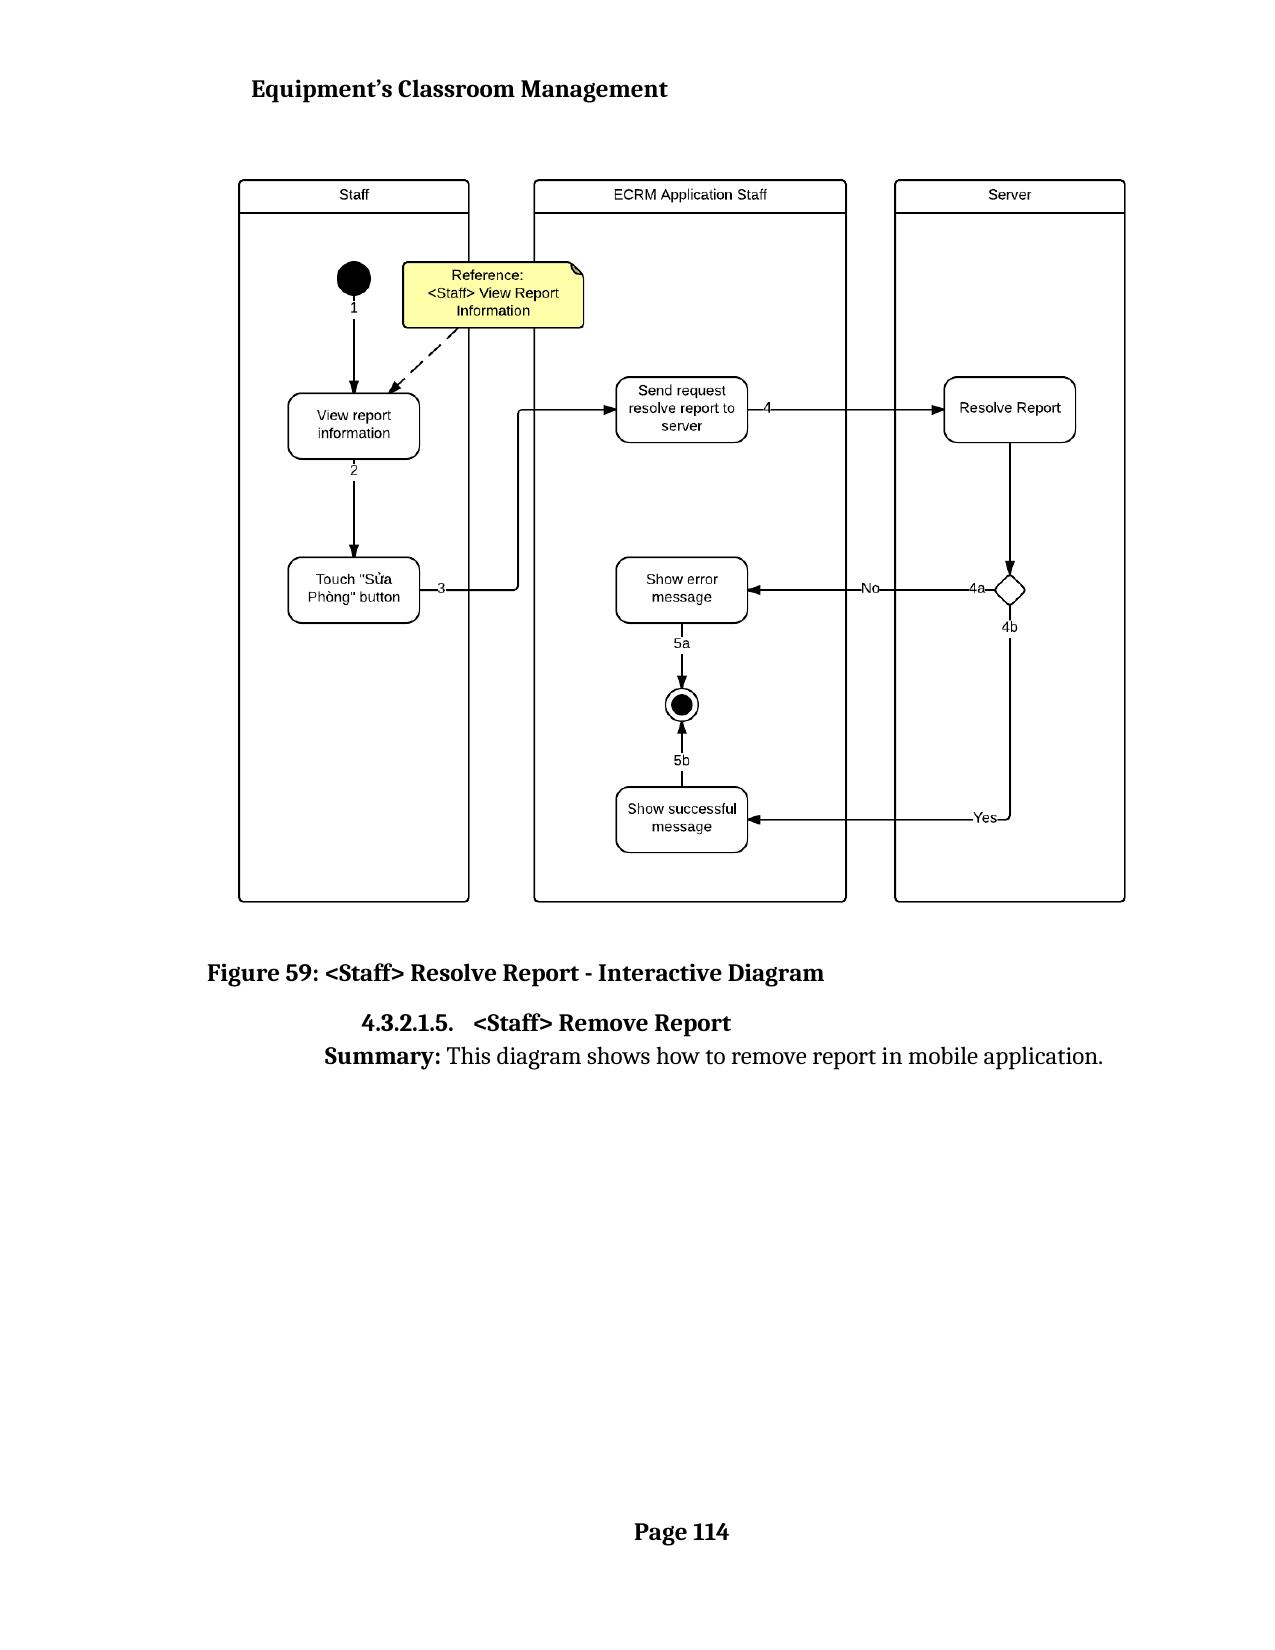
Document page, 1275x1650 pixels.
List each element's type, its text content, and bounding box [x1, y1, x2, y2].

list <Staff> Remove Report [454, 1009, 1157, 1037]
list Summary: This diagram shows how to remove report in mobile application. [325, 1042, 1157, 1071]
picture [206, 147, 1157, 934]
